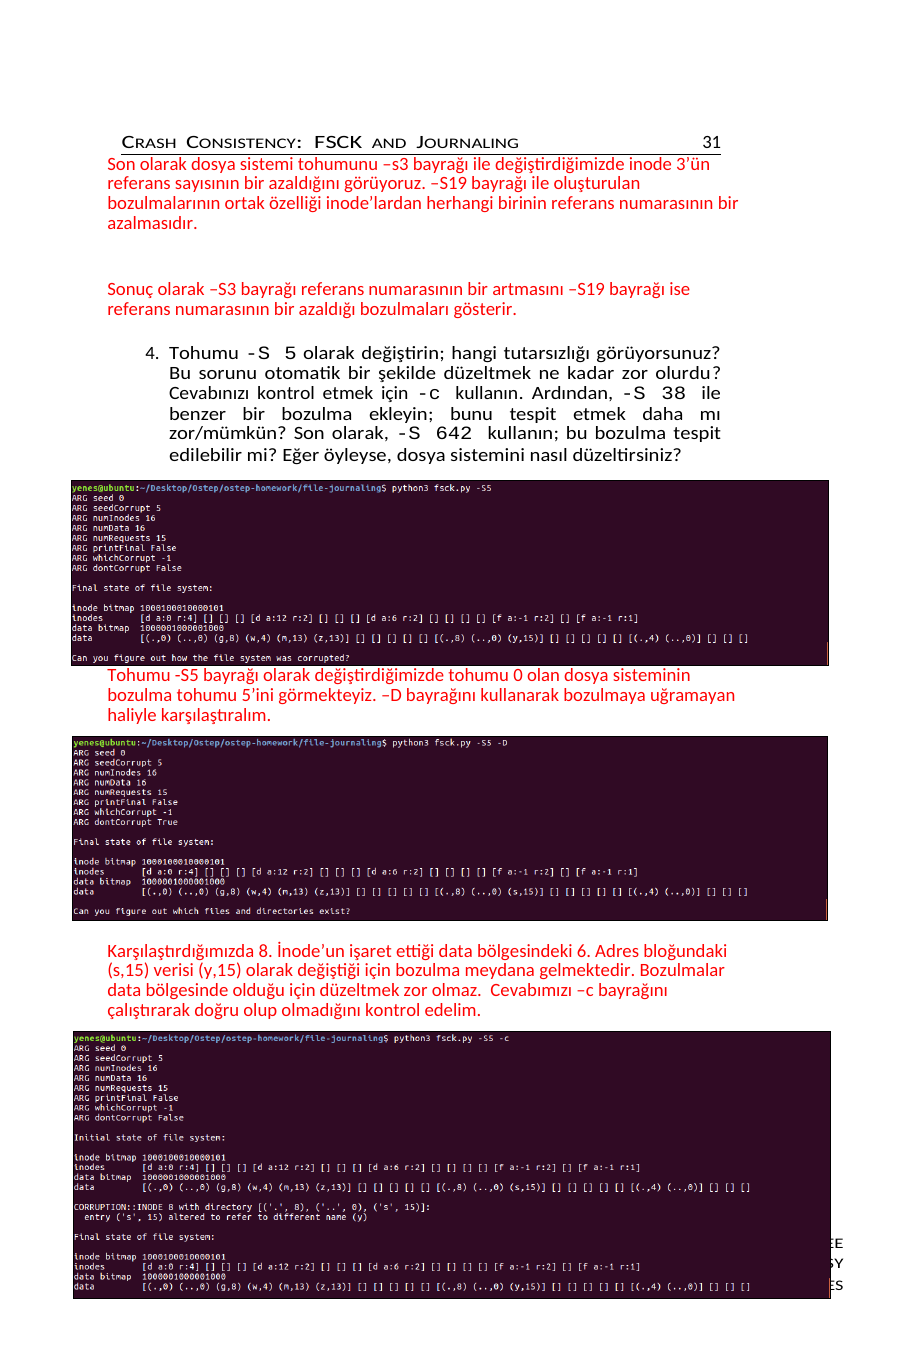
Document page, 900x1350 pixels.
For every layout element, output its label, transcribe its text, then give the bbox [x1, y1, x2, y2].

picture [72, 481, 828, 665]
text Karşılaştırdığımızda 8. İnode’un işaret ettiği data bölgesindeki 6. Adres bloğundaki (s,15) verisi (y,15) olarak değiştiği için bozulma meydana gelmektedir. Bozulmalar data bölgesinde olduğu için düzeltmek zor olmaz. Cevabımızı –c bayrağını çalıştırarak doğru olup olmadığını kontrol edelim. [107, 942, 745, 1022]
list Tohumu -S 5 olarak değiştirin; hangi tutarsızlığı görüyorsunuz? Bu sorunu otomatik bir şekilde düzeltmek ne kadar zor olurdu? Cevabınızı kontrol etmek için -c kullanın. Ardından, -S 38 ile benzer bir bozulma ekleyin; bunu tespit etmek daha mı zor/mümkün? Son olarak, -S 642 kullanın; bu bozulma tespit edilebilir mi? Eğer öyleyse, dosya sistemini nasıl düzeltirsiniz? [145, 343, 721, 466]
picture [73, 737, 827, 920]
text Son olarak dosya sistemi tohumunu –s3 bayrağı ile değiştirdiğimizde inode 3’ün referans sayısının bir azaldığını görüyoruz. –S19 bayrağı ile oluşturulan bozulmalarının ortak özelliği inode’lardan herhangi birinin referans numarasının bir azalmasıdır. [107, 154, 745, 234]
text Tohumu -S5 bayrağı olarak değiştirdiğimizde tohumu 0 olan dosya sisteminin bozulma tohumu 5’ini görmekteyiz. –D bayrağını kullanarak bozulmaya uğramayan haliyle karşılaştıralım. [107, 666, 745, 726]
picture [74, 1032, 830, 1298]
text Sonuç olarak –S3 bayrağı referans numarasının bir artmasını –S19 bayrağı ise referans numarasının bir azaldığı bozulmaları gösterir. [107, 280, 745, 320]
